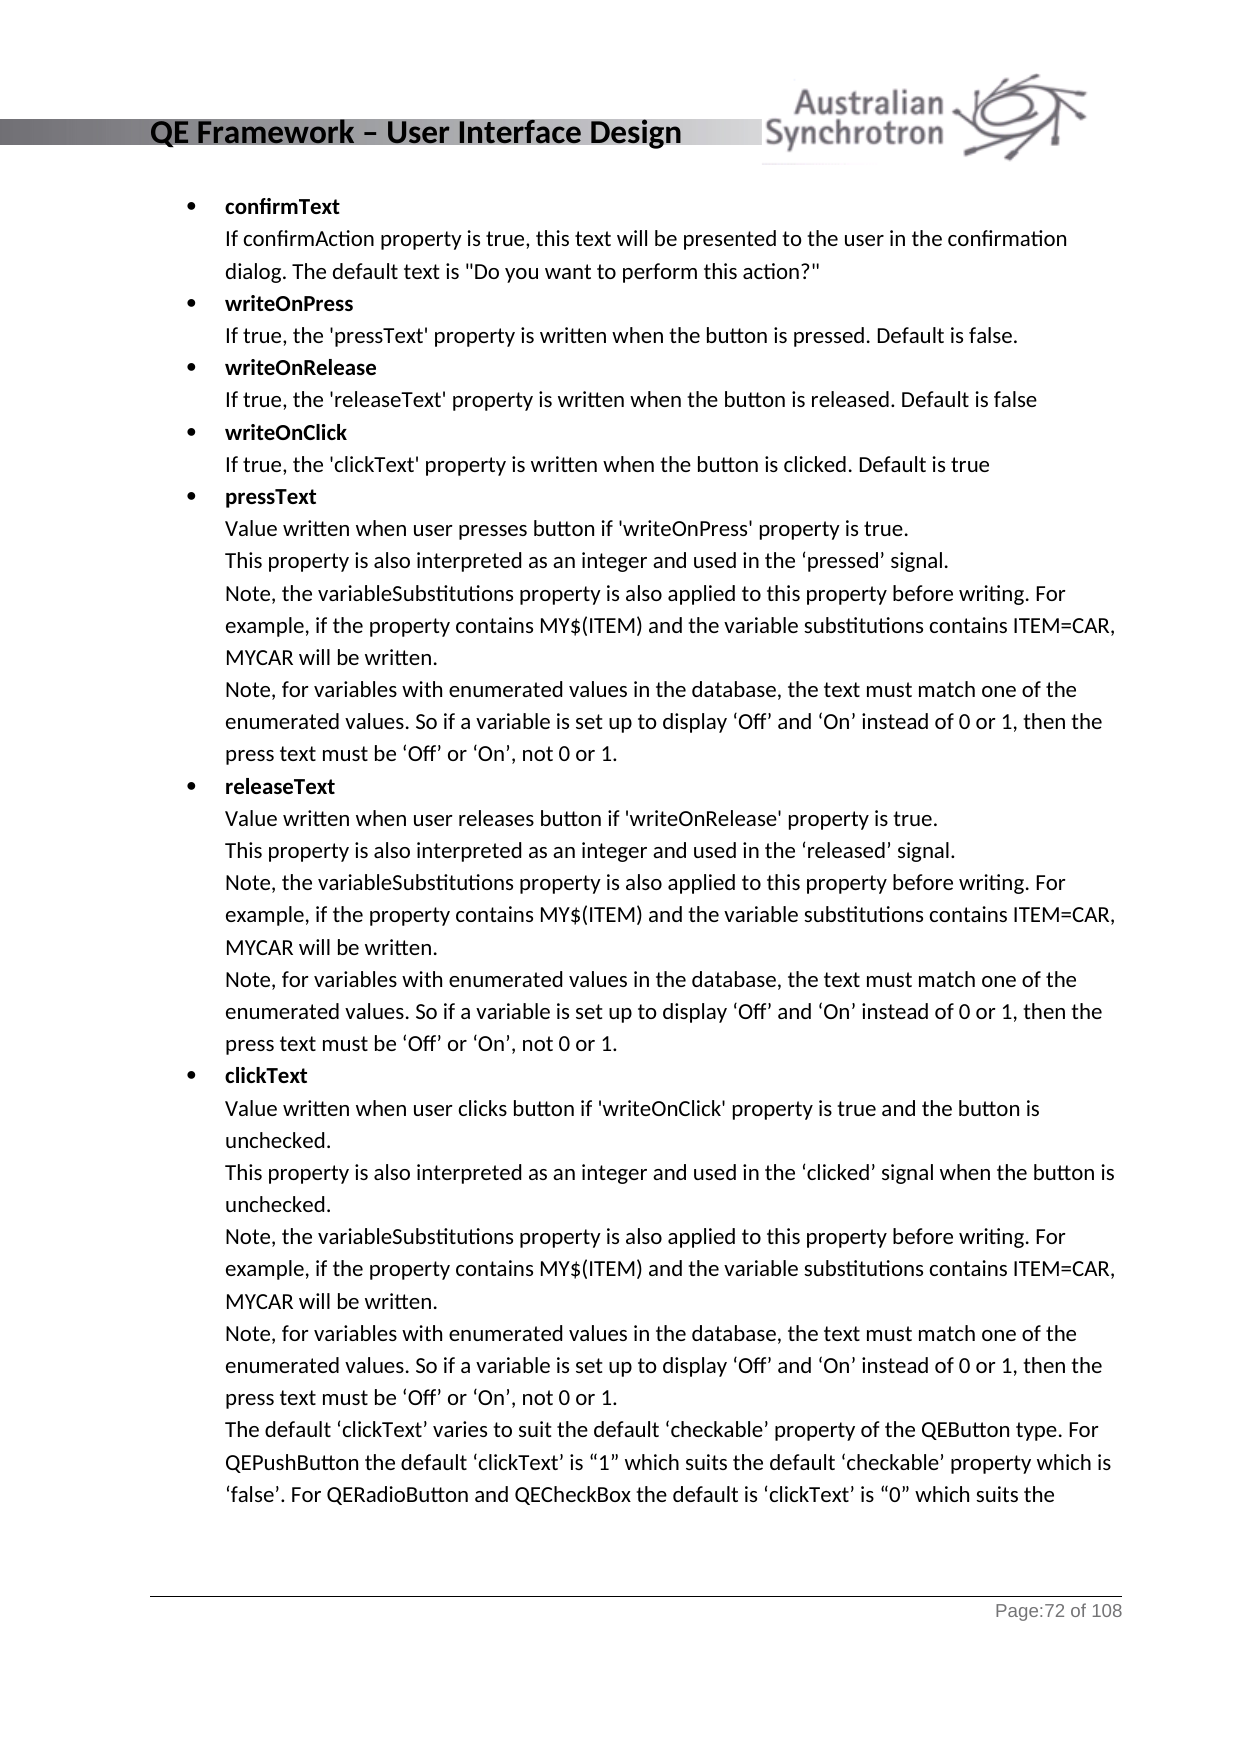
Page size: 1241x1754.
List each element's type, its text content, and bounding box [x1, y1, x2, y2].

picture [0, 73, 1090, 165]
list pressText Value written when user presses button if 'writeOnPress' property is true. This property is also interpreted as an integer and used in the ‘pressed’ signal. Note, the variableSubstitutions property is also applied to this property before writing. For example, if the property contains MY$(ITEM) and the variable substitutions contains ITEM=CAR, MYCAR will be written. Note, for variables with enumerated values in the database, the text must match one of the enumerated values. So if a variable is set up to display ‘Off’ and ‘On’ instead of 0 or 1, then the press text must be ‘Off’ or ‘On’, not 0 or 1. [187, 482, 1122, 768]
list writeOnClick If true, the 'clickText' property is written when the button is clicked. Default is true [187, 418, 1122, 478]
list confirmText If confirmAction property is true, this text will be presented to the user in the confirmation dialog. The default text is "Do you want to perform this action?" [187, 192, 1122, 285]
list writeOnPress If true, the 'pressText' property is written when the button is pressed. Default is false. [187, 289, 1122, 349]
list releaseText Value written when user releases button if 'writeOnRelease' property is true. This property is also interpreted as an integer and used in the ‘released’ signal. Note, the variableSubstitutions property is also applied to this property before writing. For example, if the property contains MY$(ITEM) and the variable substitutions contains ITEM=CAR, MYCAR will be written. Note, for variables with enumerated values in the database, the text must match one of the enumerated values. So if a variable is set up to display ‘Off’ and ‘On’ instead of 0 or 1, then the press text must be ‘Off’ or ‘On’, not 0 or 1. [187, 772, 1122, 1057]
list writeOnRelease If true, the 'releaseText' property is written when the button is released. Default is false [187, 353, 1122, 413]
picture [155, 125, 168, 140]
